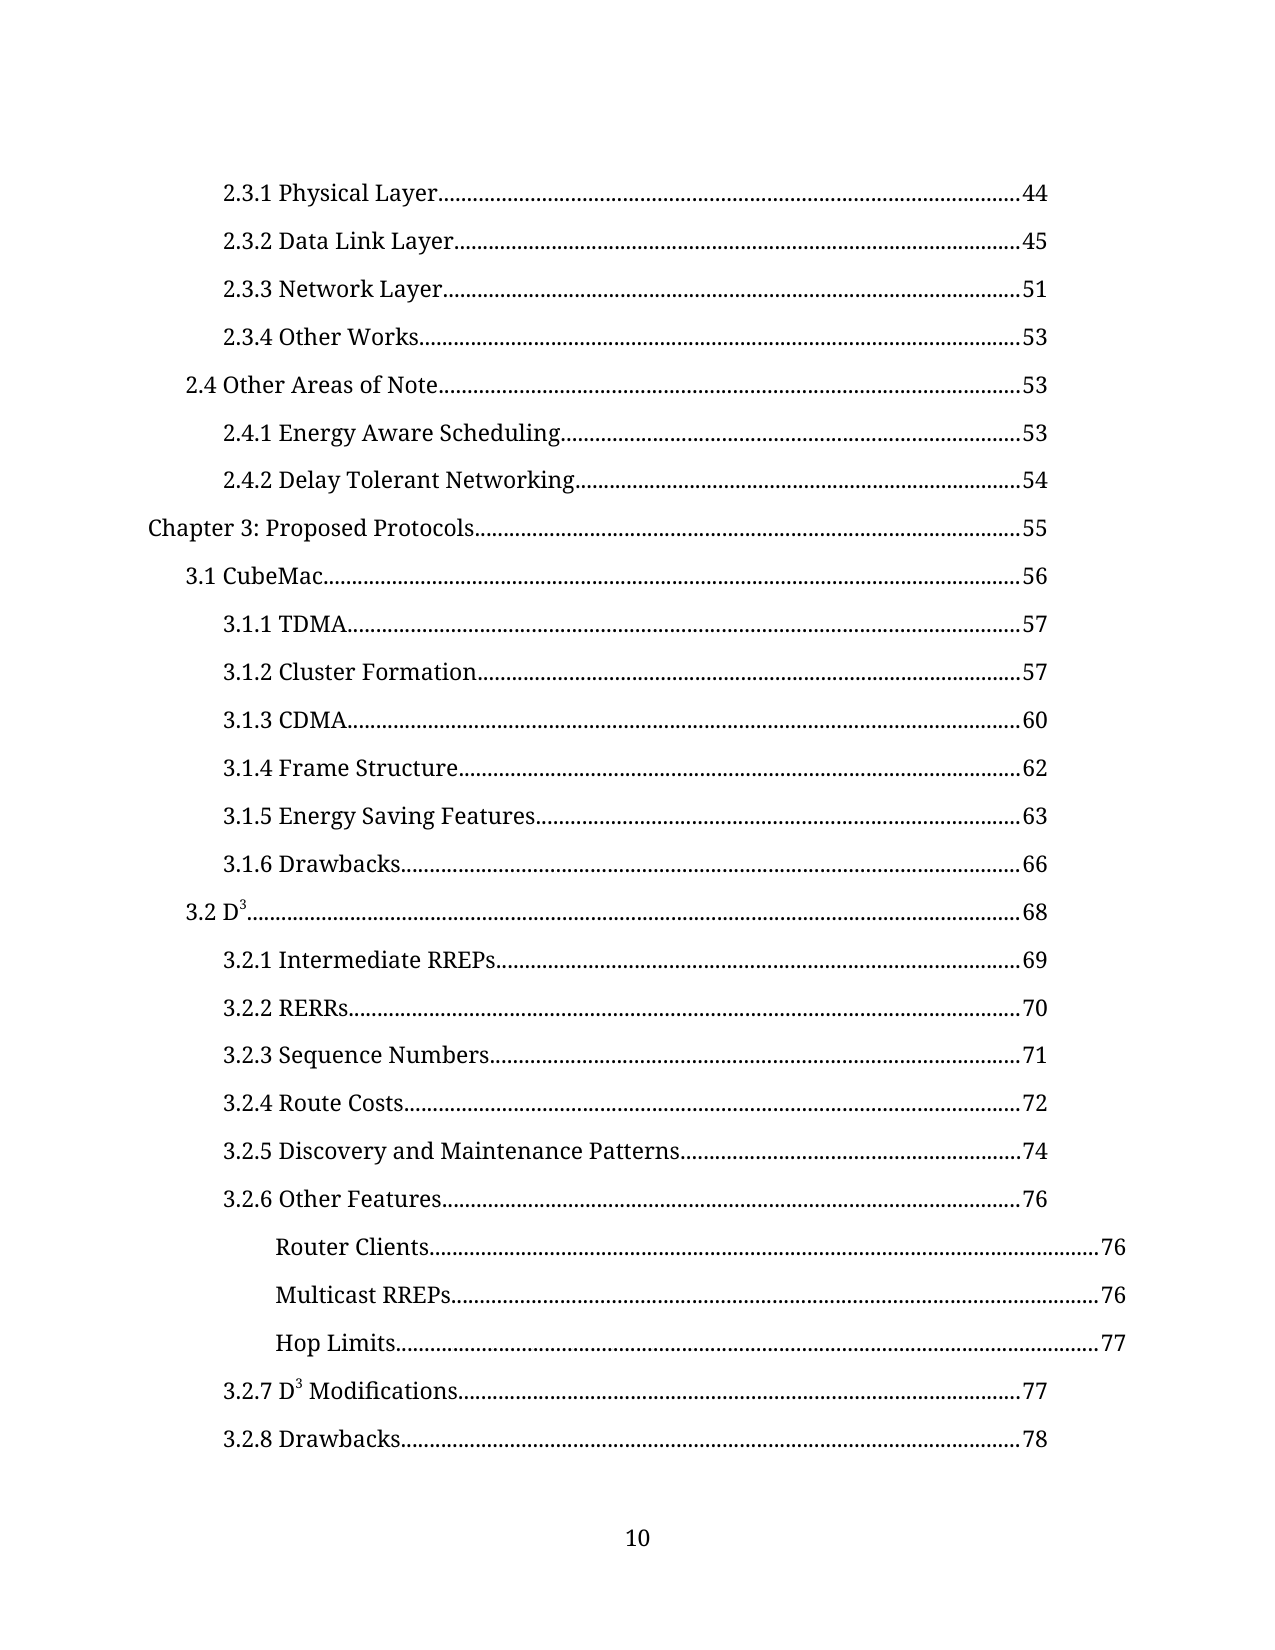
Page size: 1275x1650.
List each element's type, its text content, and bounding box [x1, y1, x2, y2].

text 3.1.6 Drawbacks 66 [223, 848, 1127, 879]
text 2.3.1 Physical Layer 44 [223, 177, 1127, 208]
text 2.3.4 Other Works 53 [223, 321, 1127, 352]
text 3.1.1 TDMA 57 [223, 608, 1127, 639]
text 3.2 D3 68 [185, 896, 1127, 927]
text 2.4.2 Delay Tolerant Networking 54 [223, 464, 1127, 496]
text 2.4.1 Energy Aware Scheduling 53 [223, 417, 1127, 448]
text Multicast RREPs 76 [275, 1279, 1127, 1310]
text 3.1.5 Energy Saving Features 63 [223, 800, 1127, 831]
text Chapter 3: Proposed Protocols 55 [148, 512, 1127, 544]
text 3.2.4 Route Costs 72 [223, 1087, 1127, 1119]
text 3.2.8 Drawbacks 78 [223, 1423, 1127, 1454]
text 2.3.3 Network Layer 51 [223, 273, 1127, 304]
text 3.1.3 CDMA 60 [223, 704, 1127, 735]
text Hop Limits 77 [275, 1327, 1127, 1358]
text 3.1.4 Frame Structure 62 [223, 752, 1127, 783]
text 2.3.2 Data Link Layer 45 [223, 225, 1127, 256]
text 3.2.5 Discovery and Maintenance Patterns 74 [223, 1135, 1127, 1167]
text 3.2.7 D3 Modifications 77 [223, 1375, 1127, 1406]
text Router Clients 76 [275, 1231, 1127, 1262]
text 3.2.1 Intermediate RREPs 69 [223, 944, 1127, 975]
text 3.2.3 Sequence Numbers 71 [223, 1039, 1127, 1071]
text 3.1 CubeMac 56 [185, 560, 1127, 592]
text 3.2.2 RERRs 70 [223, 992, 1127, 1023]
text 2.4 Other Areas of Note 53 [185, 369, 1127, 400]
text 3.2.6 Other Features 76 [223, 1183, 1127, 1214]
text 3.1.2 Cluster Formation 57 [223, 656, 1127, 687]
